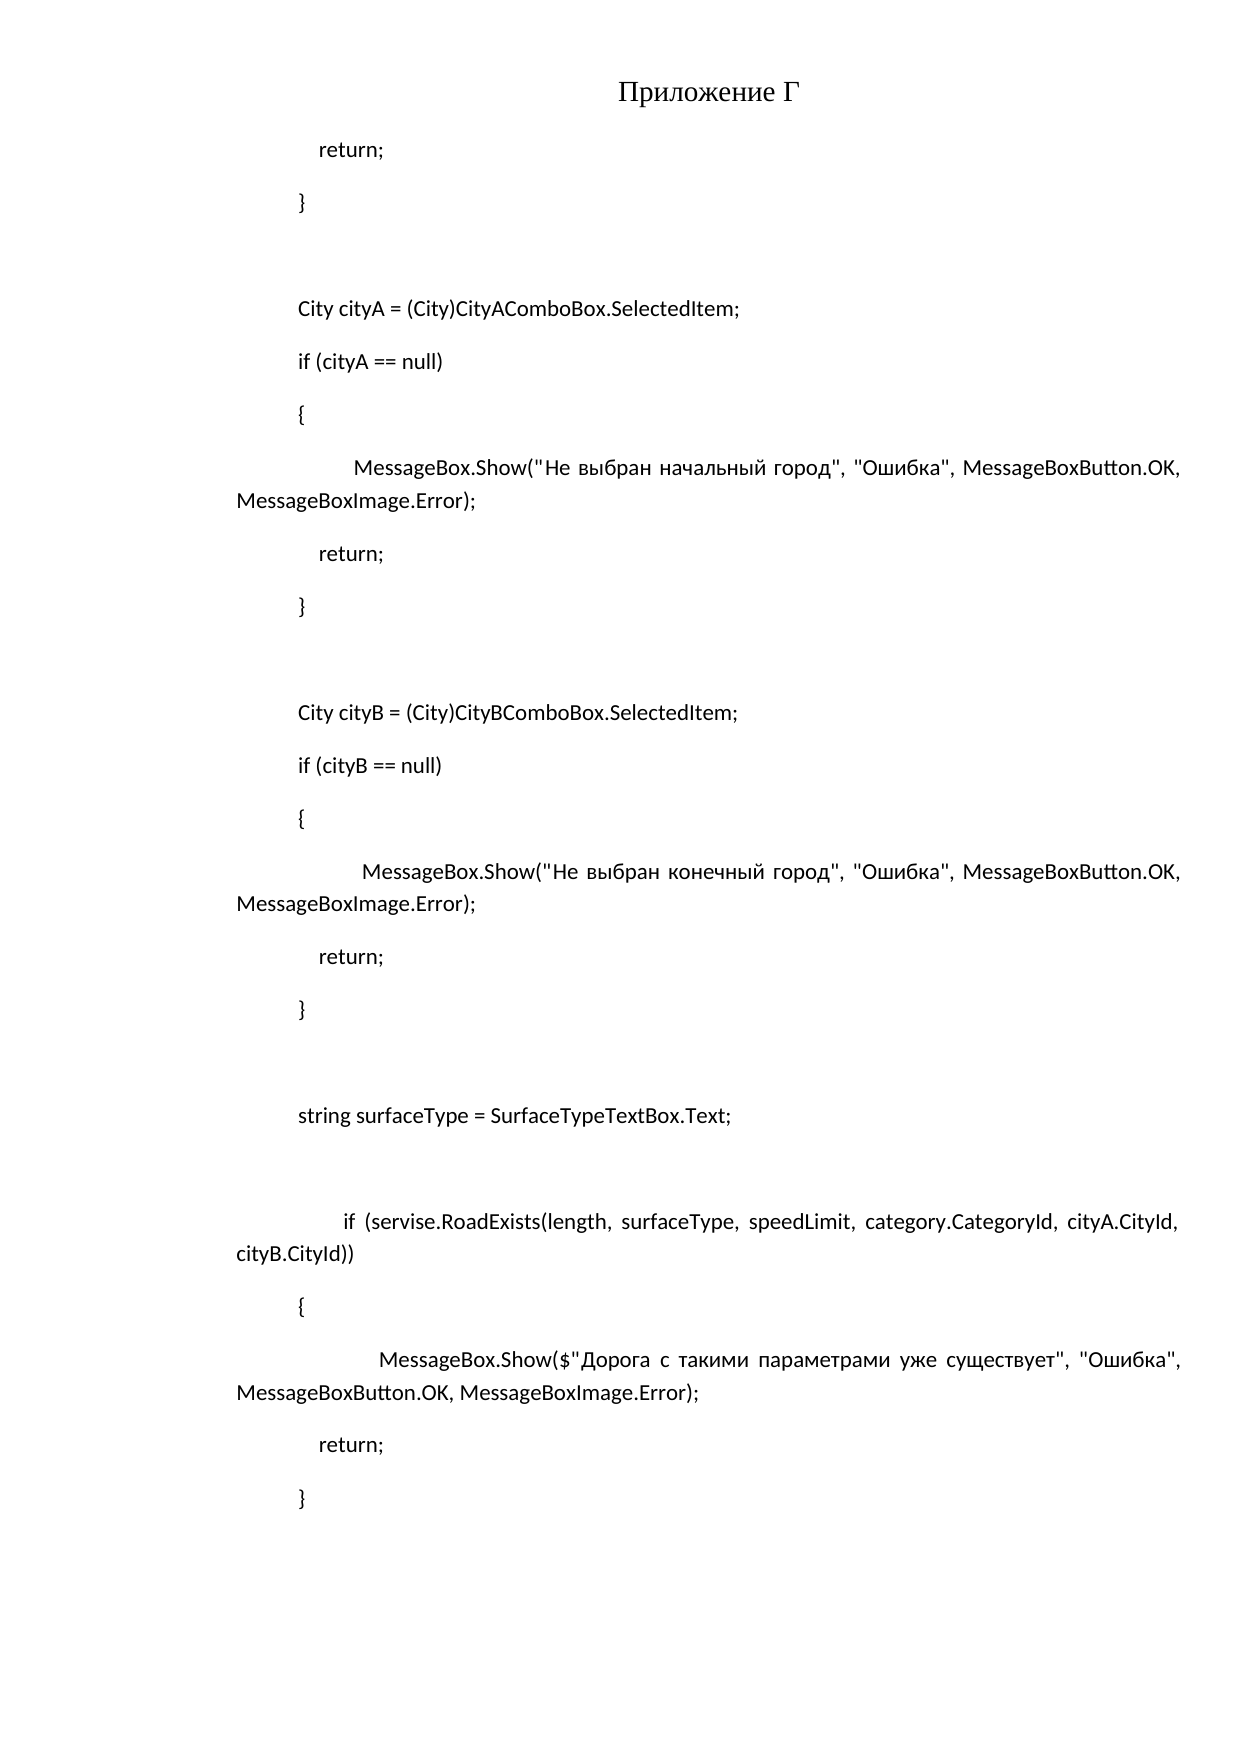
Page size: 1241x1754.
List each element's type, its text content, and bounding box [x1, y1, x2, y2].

text MessageBox.Show("Не выбран начальный город", "Ошибка", MessageBoxButton.OK, MessageBoxImage.Error); [236, 453, 1181, 514]
text City cityB = (City)CityBComboBox.SelectedItem; [236, 698, 1181, 726]
text MessageBox.Show("Не выбран конечный город", "Ошибка", MessageBoxButton.OK, MessageBoxImage.Error); [236, 857, 1181, 917]
text } [236, 188, 1181, 216]
text if (servise.RoadExists(length, surfaceType, speedLimit, category.CategoryId, cityA.CityId, cityB.CityId)) [236, 1207, 1181, 1267]
text return; [236, 539, 1181, 567]
text if (cityA == null) [236, 347, 1181, 376]
text } [236, 1484, 1181, 1512]
text return; [236, 135, 1181, 163]
text City cityA = (City)CityAComboBox.SelectedItem; [236, 294, 1181, 322]
text return; [236, 1431, 1181, 1459]
text { [236, 804, 1181, 832]
text { [236, 401, 1181, 428]
text } [236, 592, 1181, 620]
text MessageBox.Show($"Дорога с такими параметрами уже существует", "Ошибка", MessageBoxButton.OK, MessageBoxImage.Error); [236, 1345, 1181, 1406]
text { [236, 1292, 1181, 1320]
text } [236, 995, 1181, 1023]
text if (cityB == null) [236, 751, 1181, 779]
text return; [236, 942, 1181, 970]
text string surfaceType = SurfaceTypeTextBox.Text; [236, 1101, 1181, 1129]
